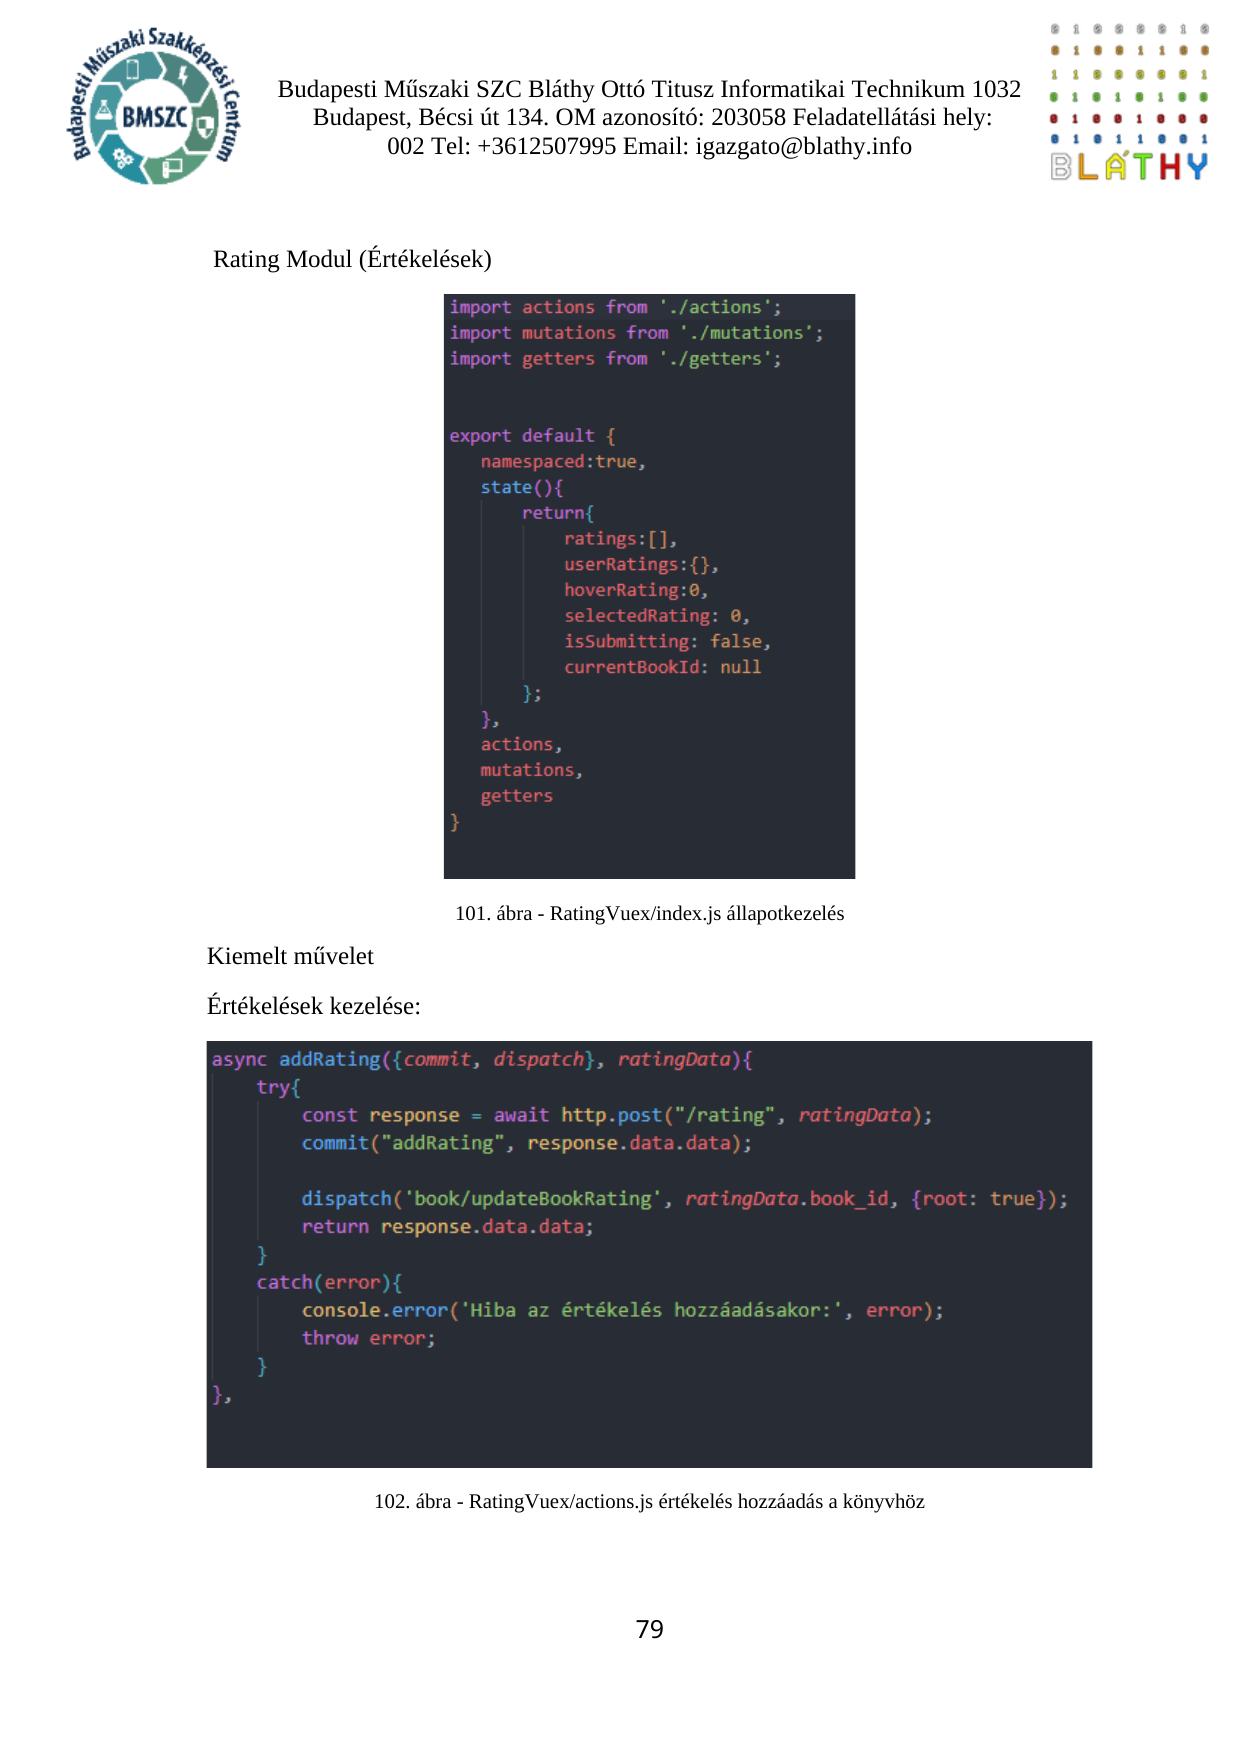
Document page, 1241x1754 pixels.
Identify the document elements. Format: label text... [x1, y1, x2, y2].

text 101. ábra - RatingVuex/index.js állapotkezelés [207, 901, 1093, 924]
text Kiemelt művelet [207, 941, 1093, 970]
picture [443, 294, 856, 879]
text Értékelések kezelése: [207, 991, 1093, 1020]
text Rating Modul (Értékelések) [207, 244, 1093, 273]
picture [36, 7, 279, 210]
picture [206, 1041, 1093, 1468]
text 102. ábra - RatingVuex/actions.js értékelés hozzáadás a könyvhöz [207, 1489, 1093, 1513]
picture [1045, 20, 1219, 187]
